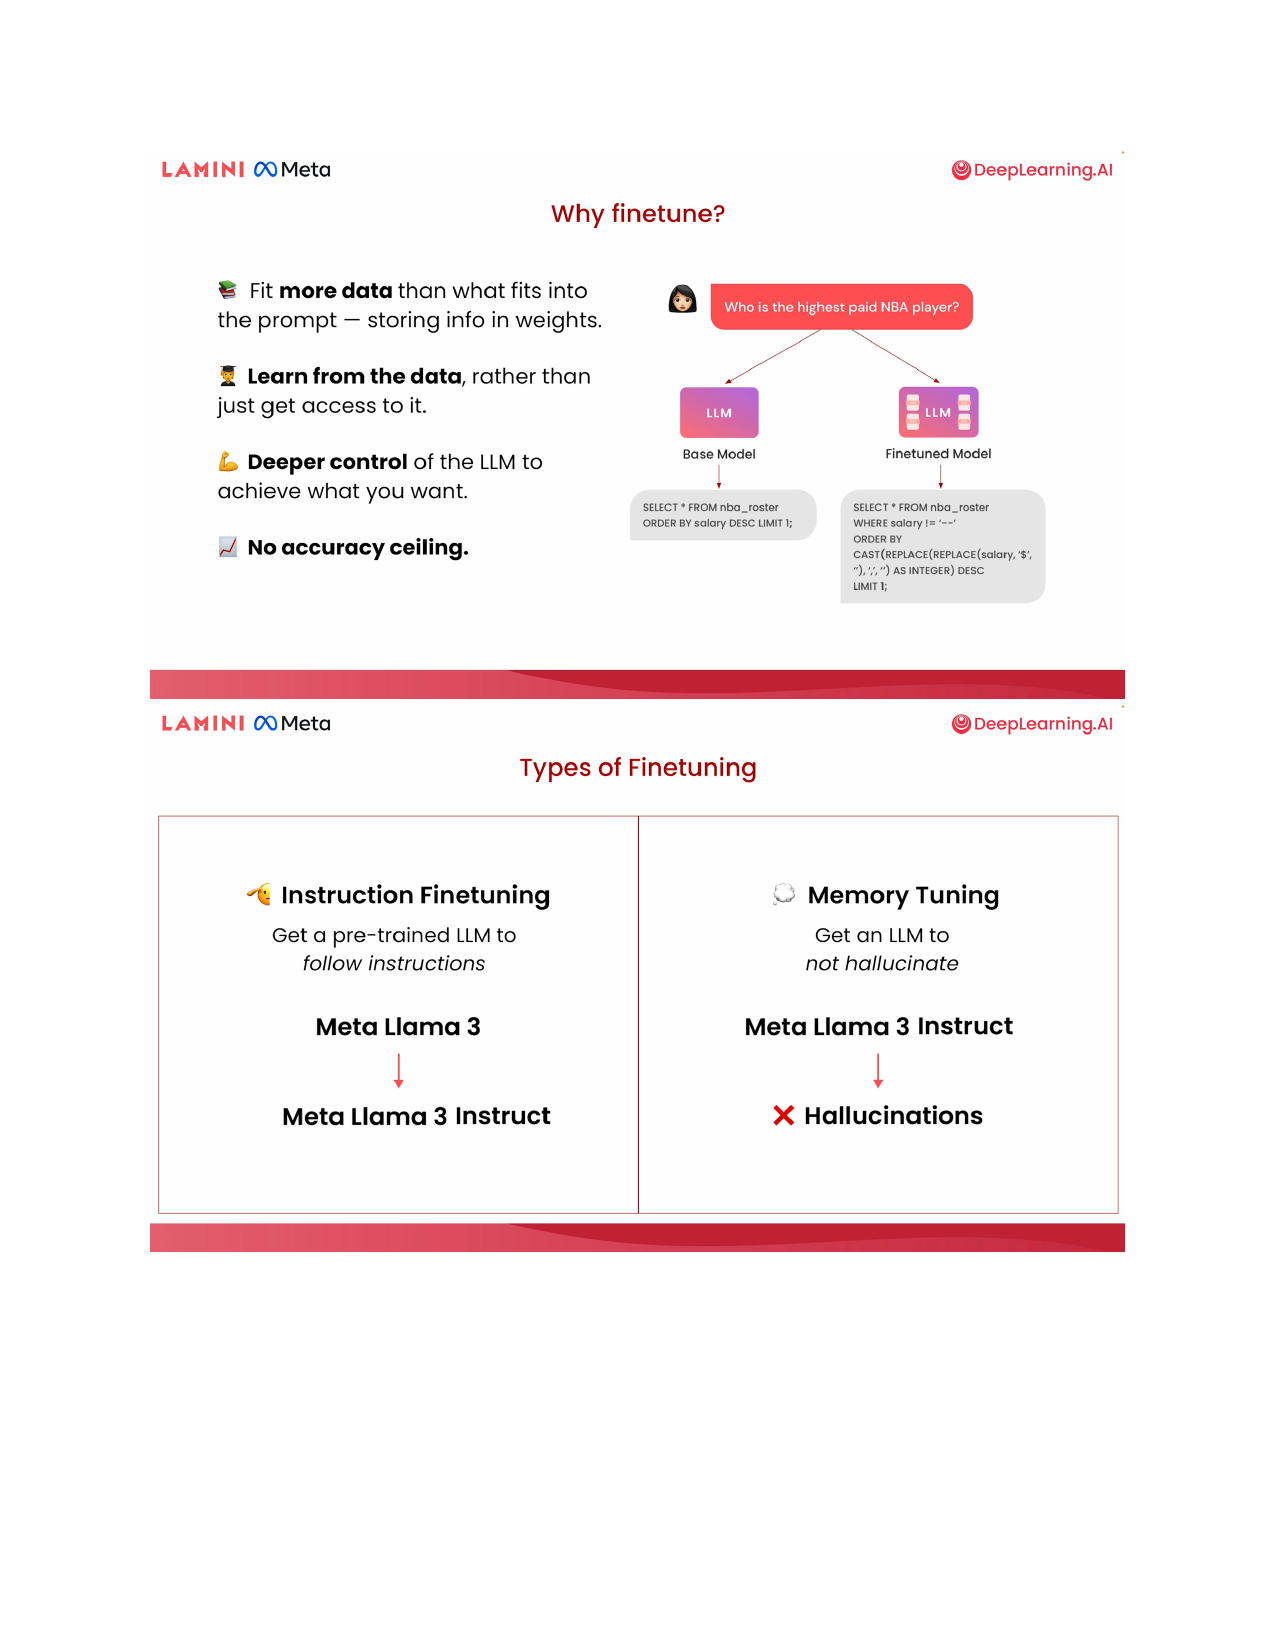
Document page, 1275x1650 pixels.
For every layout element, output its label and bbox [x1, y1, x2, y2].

picture [150, 150, 1125, 699]
picture [150, 703, 1125, 1252]
